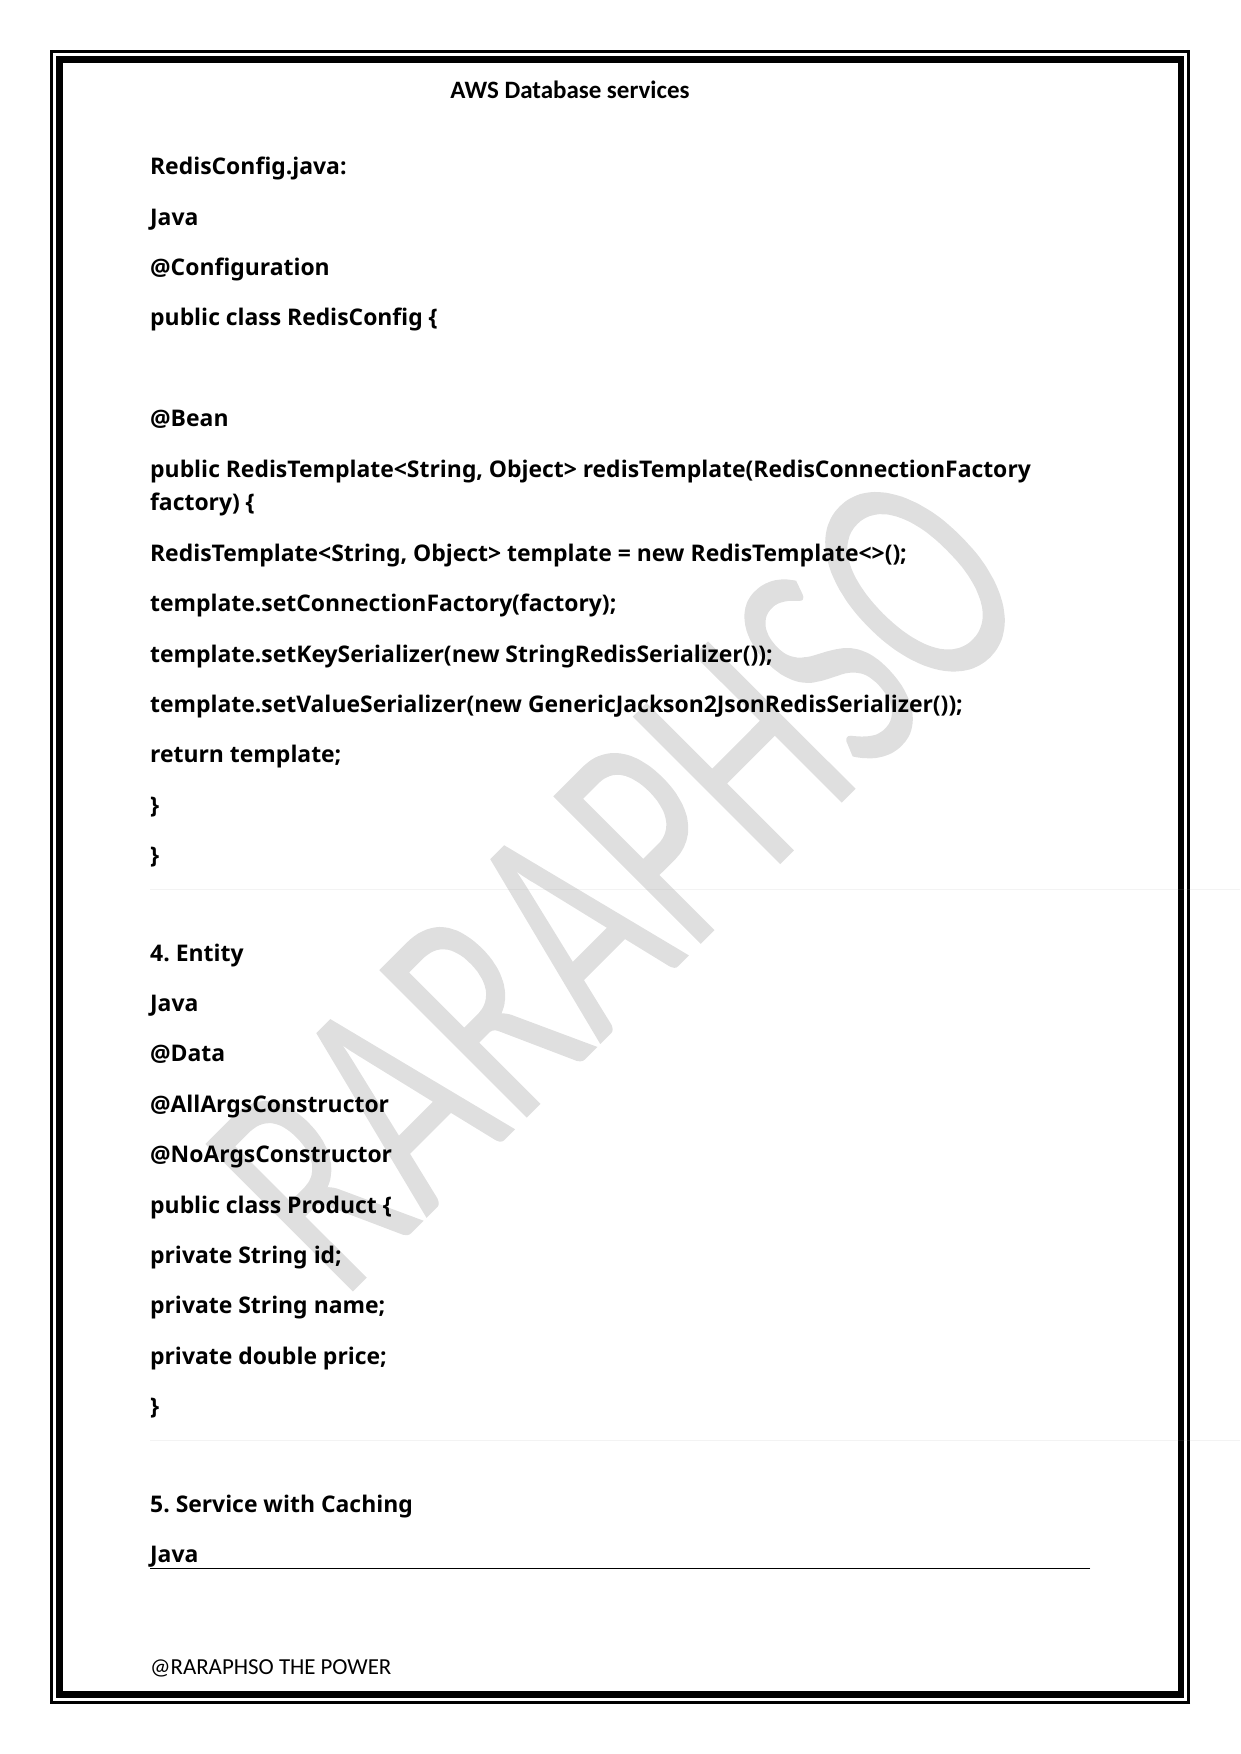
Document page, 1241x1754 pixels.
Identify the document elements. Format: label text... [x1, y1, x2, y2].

text private String name; [150, 1289, 1090, 1321]
text template.setKeySerializer(new StringRedisSerializer()); [150, 637, 1090, 669]
text } [150, 789, 1090, 820]
text } [150, 839, 1090, 870]
text } [150, 1390, 1090, 1421]
text return template; [150, 738, 1090, 769]
text @Data [150, 1037, 1090, 1068]
text public class RedisConfig { [150, 301, 1090, 332]
text @NoArgsConstructor [150, 1138, 1090, 1169]
text public class Product { [150, 1188, 1090, 1220]
text template.setConnectionFactory(factory); [150, 587, 1090, 618]
text RedisTemplate<String, Object> template = new RedisTemplate<>(); [150, 537, 1090, 568]
text private double price; [150, 1340, 1090, 1371]
text @Bean [150, 402, 1090, 433]
text Java [150, 1538, 1090, 1568]
text private String id; [150, 1239, 1090, 1270]
text Java [150, 200, 1090, 232]
text 4. Entity [150, 936, 1090, 968]
text template.setValueSerializer(new GenericJackson2JsonRedisSerializer()); [150, 688, 1090, 719]
text @AllArgsConstructor [150, 1088, 1090, 1119]
text RedisConfig.java: [150, 150, 1090, 181]
text @Configuration [150, 251, 1090, 282]
text 5. Service with Caching [150, 1487, 1090, 1519]
text public RedisTemplate<String, Object> redisTemplate(RedisConnectionFactory factory) { [150, 452, 1090, 517]
text Java [150, 987, 1090, 1018]
